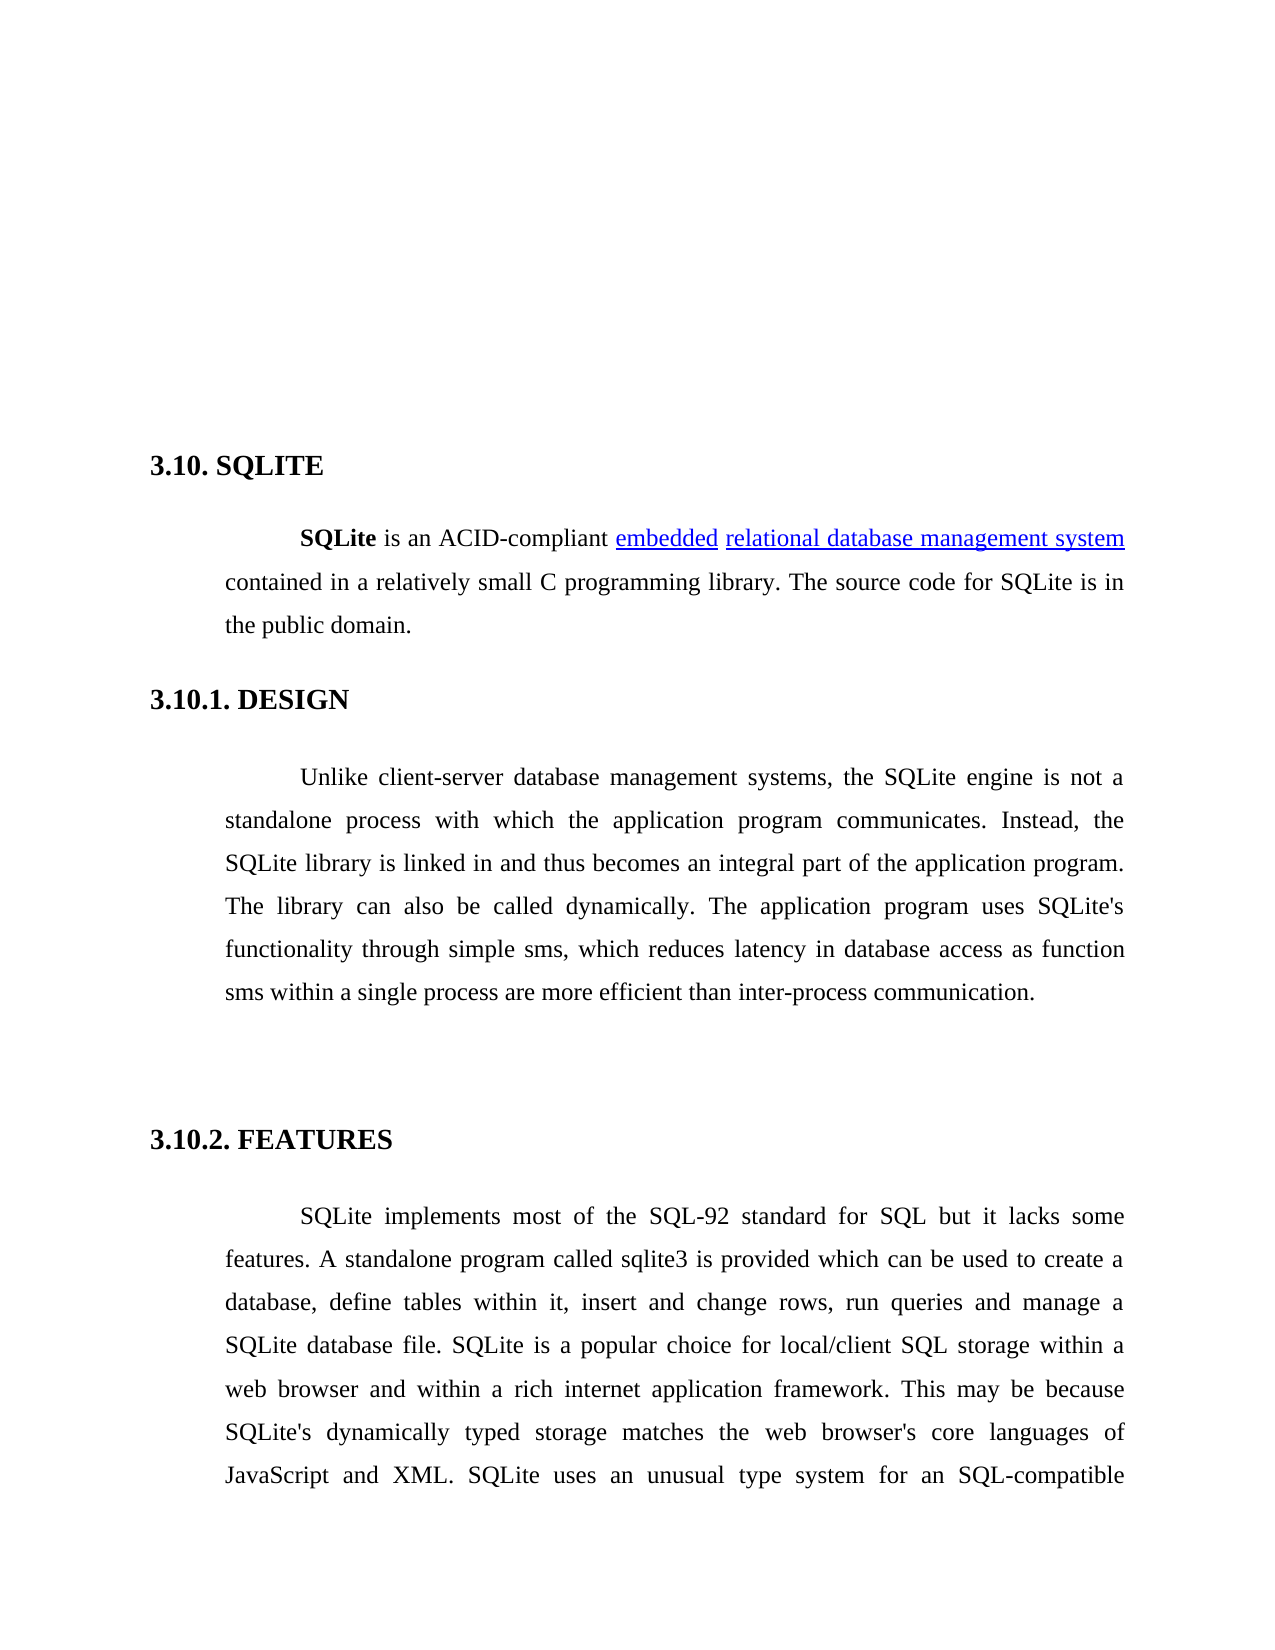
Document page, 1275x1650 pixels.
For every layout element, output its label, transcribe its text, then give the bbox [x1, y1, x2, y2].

text 3.10.2. FEATURES [150, 1122, 1125, 1155]
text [225, 1201, 1125, 1489]
text 3.10. SQLITE [150, 448, 1100, 482]
text 3.10.1. DESIGN [150, 682, 1125, 716]
text Unlike client-server database management systems, the SQLite engine is not a standalone process with which the application program communicates. Instead, the SQLite library is linked in and thus becomes an integral part of the application program. The library can also be called dynamically. The application program uses SQLite's functionality through simple sms, which reduces latency in database access as function sms within a single process are more efficient than inter-process communication. [225, 762, 1125, 1006]
text SQLite is an ACID-compliant embedded relational database management system contained in a relatively small C programming library. The source code for SQLite is in the public domain. [225, 523, 1125, 638]
